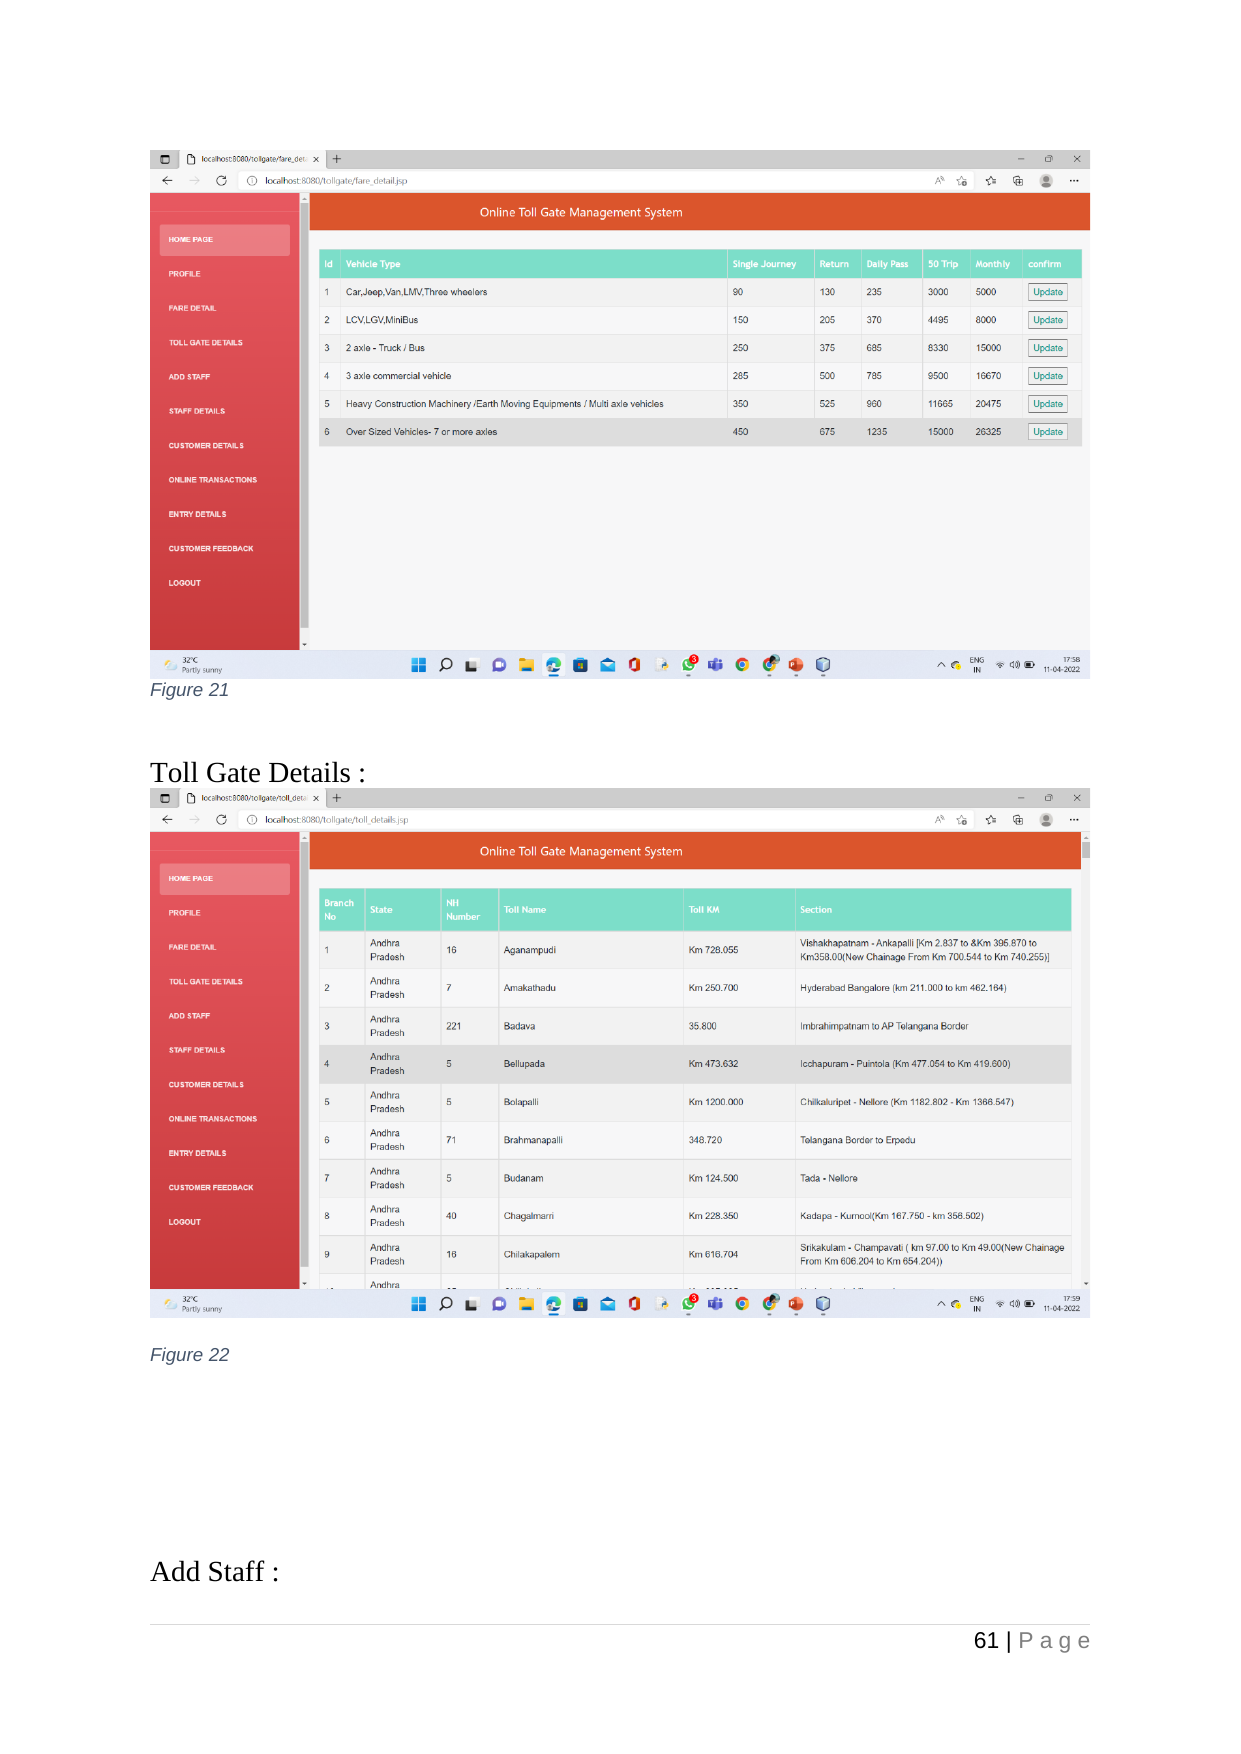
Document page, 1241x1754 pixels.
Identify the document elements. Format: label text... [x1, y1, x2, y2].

picture [150, 788, 1091, 1318]
text Figure 22 [150, 1343, 1090, 1365]
picture [150, 150, 1091, 679]
text Toll Gate Details : [150, 755, 1090, 788]
text Add Staff : [150, 1554, 1090, 1587]
text Figure 21 [150, 679, 1090, 700]
